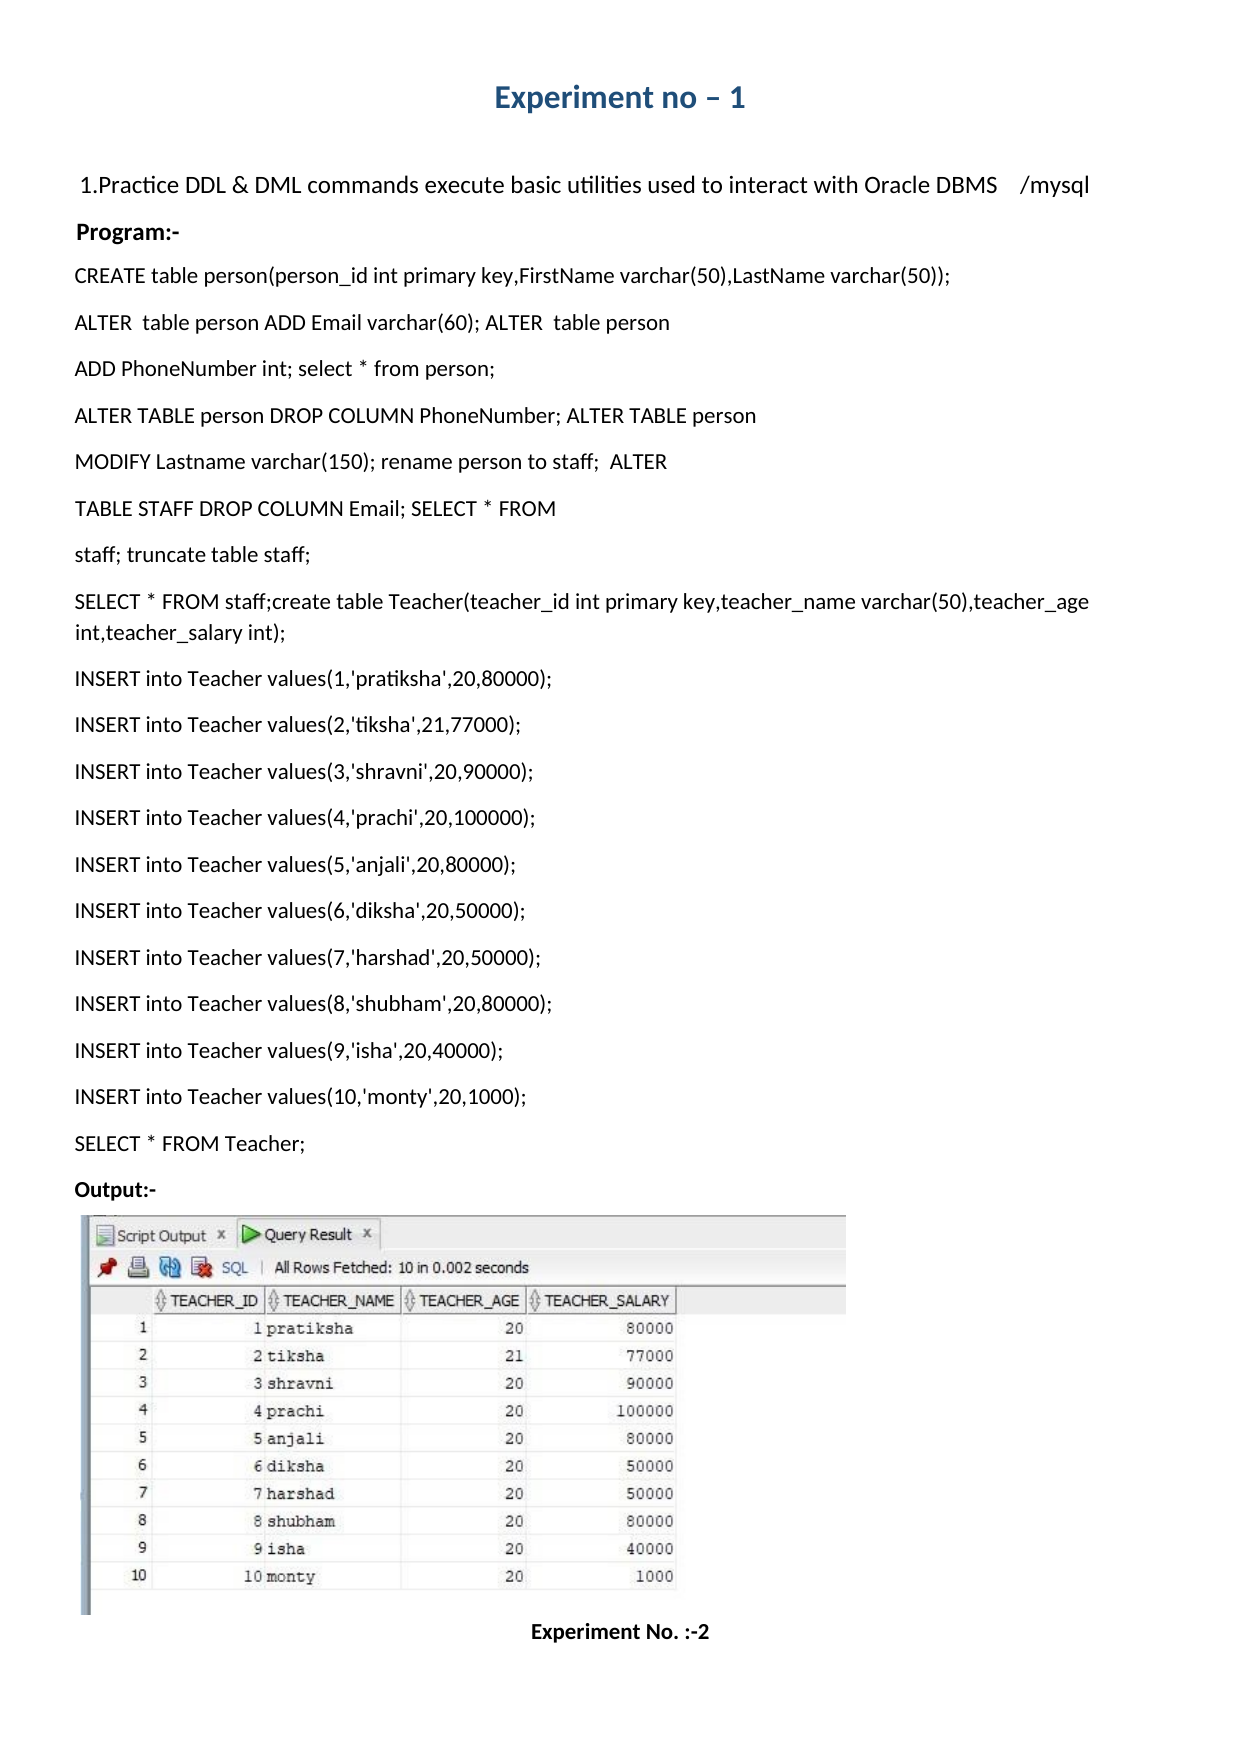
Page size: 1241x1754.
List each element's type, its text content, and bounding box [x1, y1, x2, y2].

text INSERT into Teacher values(8,'shubham',20,80000); [74, 989, 1171, 1017]
text INSERT into Teacher values(5,'anjali',20,80000); [74, 850, 1171, 878]
text Program:- [76, 216, 1181, 247]
text INSERT into Teacher values(10,'monty',20,1000); [74, 1082, 1171, 1110]
text SELECT * FROM Teacher; [74, 1129, 1171, 1157]
text INSERT into Teacher values(9,'isha',20,40000); [74, 1036, 1171, 1064]
text CREATE table person(person_id int primary key,FirstName varchar(50),LastName varchar(50)); [74, 262, 1171, 290]
text Output:- [74, 1175, 887, 1203]
text INSERT into Teacher values(2,'tiksha',21,77000); [74, 711, 1171, 739]
text MODIFY Lastname varchar(150); rename person to staff; ALTER TABLE STAFF DROP COLUMN Email; SELECT * FROM [74, 447, 669, 522]
text ALTER table person ADD Email varchar(60); ALTER table person [74, 308, 1171, 336]
text Experiment No. :-2 [74, 1617, 1166, 1645]
text ALTER TABLE person DROP COLUMN PhoneNumber; ALTER TABLE person [74, 401, 1171, 429]
text Experiment no – 1 [74, 76, 1166, 117]
text staff; truncate table staff; [74, 541, 1171, 568]
text INSERT into Teacher values(7,'harshad',20,50000); [74, 943, 1171, 971]
picture [80, 1215, 846, 1615]
text INSERT into Teacher values(3,'shravni',20,90000); [74, 757, 1171, 785]
text INSERT into Teacher values(4,'prachi',20,100000); [74, 803, 1171, 832]
text 1.Practice DDL & DML commands execute basic utilities used to interact with Oracle DBMS /mysql [73, 169, 1181, 199]
text INSERT into Teacher values(1,'pratiksha',20,80000); [74, 664, 1171, 692]
text INSERT into Teacher values(6,'diksha',20,50000); [74, 896, 1171, 924]
text SELECT * FROM staff;create table Teacher(teacher_id int primary key,teacher_name varchar(50),teacher_age int,teacher_salary int); [74, 587, 1171, 646]
text ADD PhoneNumber int; select * from person; [74, 354, 1171, 383]
